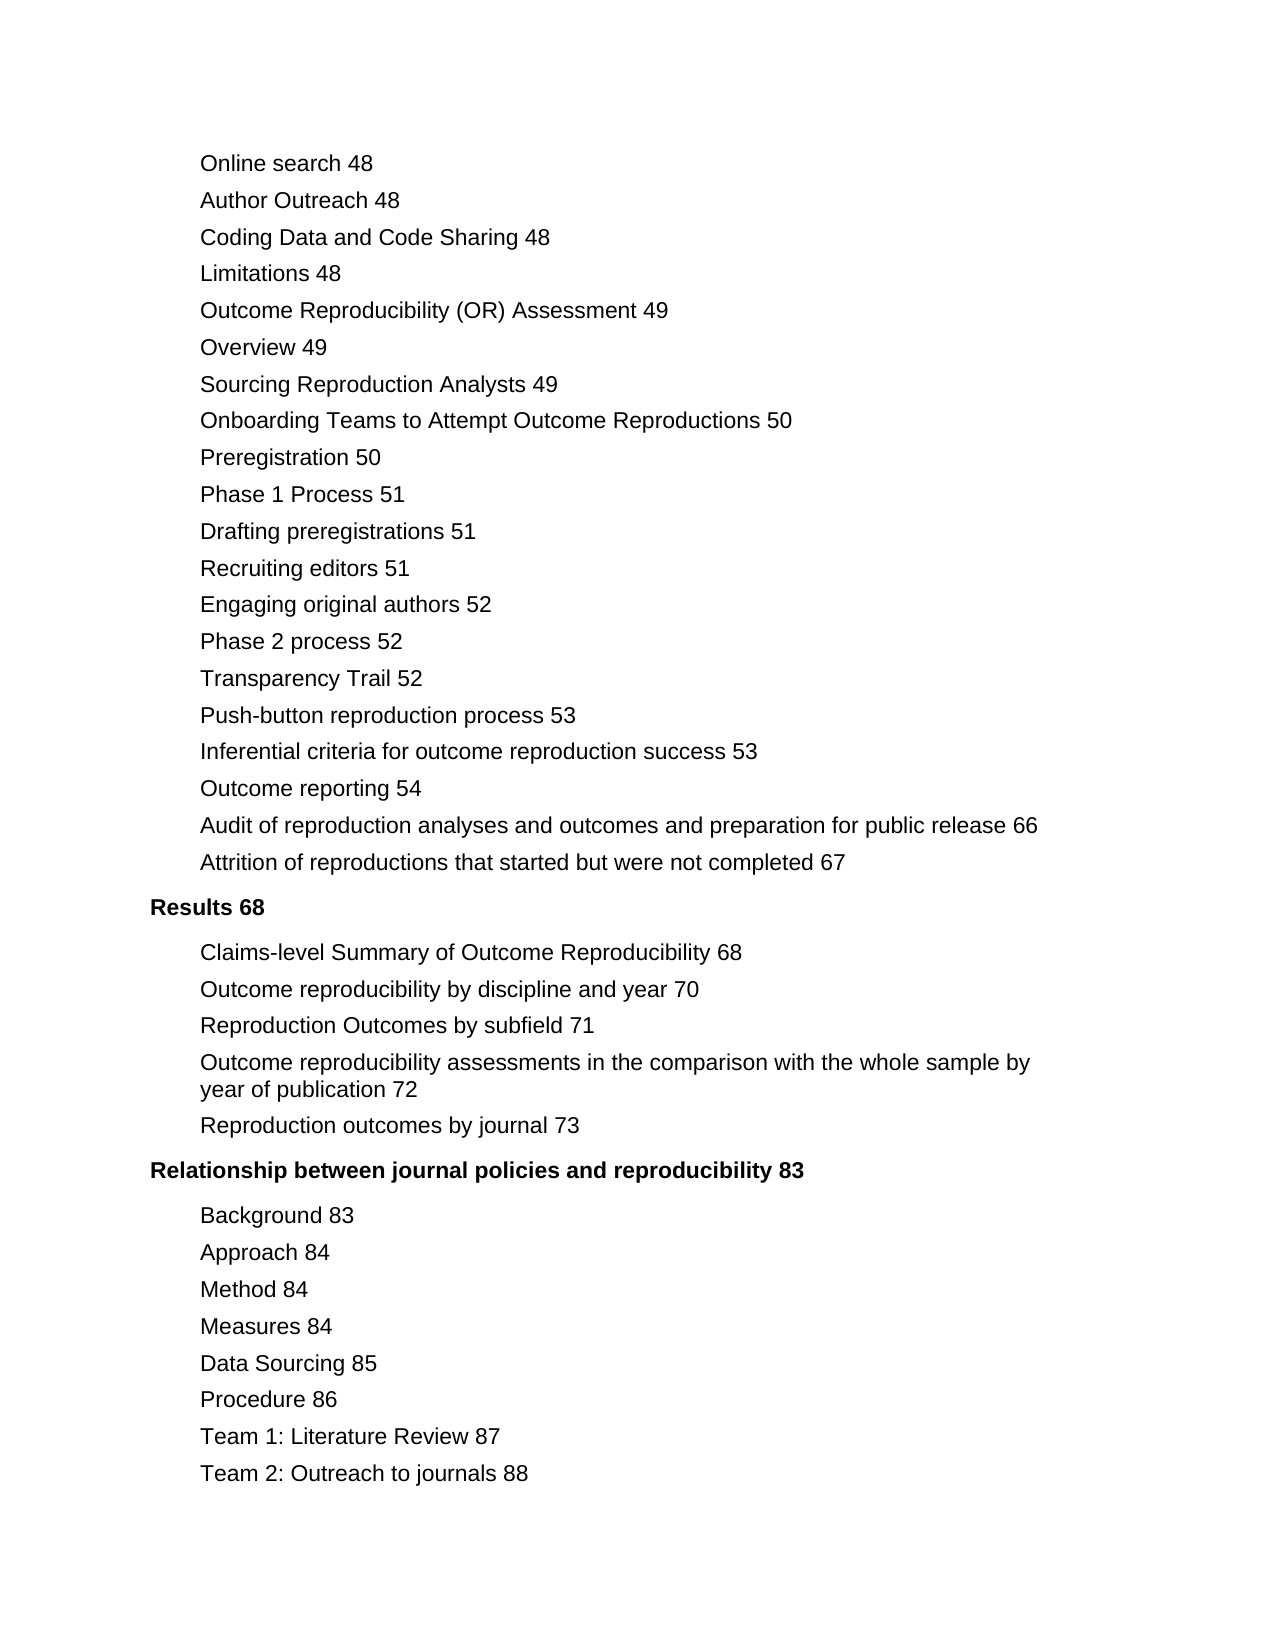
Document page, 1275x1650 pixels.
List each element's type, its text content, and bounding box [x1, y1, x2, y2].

text Author Outreach 48 [200, 187, 1075, 213]
text Phase 1 Process 51 [200, 481, 1075, 507]
text Reproduction outcomes by journal 73 [200, 1112, 1075, 1139]
text Claims-level Summary of Outcome Reproducibility 68 [200, 939, 1075, 965]
text Attrition of reproductions that started but were not completed 67 [200, 849, 1075, 875]
text Onboarding Teams to Attempt Outcome Reproductions 50 [200, 407, 1075, 434]
text Transparency Trail 52 [200, 665, 1075, 691]
text Outcome Reproducibility (OR) Assessment 49 [200, 297, 1075, 323]
text Results 68 [150, 894, 1125, 920]
text Push-button reproduction process 53 [200, 702, 1075, 728]
text Measures 84 [200, 1313, 1075, 1339]
text Phase 2 process 52 [200, 628, 1075, 654]
text Approach 84 [200, 1239, 1075, 1266]
text Reproduction Outcomes by subfield 71 [200, 1012, 1075, 1039]
text Team 1: Literature Review 87 [200, 1423, 1075, 1449]
text Recruiting editors 51 [200, 554, 1075, 581]
text Background 83 [200, 1202, 1075, 1229]
text Preregistration 50 [200, 444, 1075, 471]
text Outcome reproducibility assessments in the comparison with the whole sample by year of publication 72 [200, 1049, 1075, 1102]
text Procedure 86 [200, 1386, 1075, 1413]
text Overview 49 [200, 334, 1075, 360]
text Limitations 48 [200, 260, 1075, 287]
text Outcome reporting 54 [200, 775, 1075, 801]
text Sourcing Reproduction Analysts 49 [200, 371, 1075, 397]
text Drafting preregistrations 51 [200, 518, 1075, 544]
text Relationship between journal policies and reproducibility 83 [150, 1157, 1125, 1184]
text Coding Data and Code Sharing 48 [200, 223, 1075, 250]
text Inferential criteria for outcome reproduction success 53 [200, 738, 1075, 765]
text Method 84 [200, 1276, 1075, 1302]
text Audit of reproduction analyses and outcomes and preparation for public release 66 [200, 812, 1075, 838]
text Engaging original authors 52 [200, 591, 1075, 618]
text Outcome reproducibility by discipline and year 70 [200, 976, 1075, 1002]
text Team 2: Outreach to journals 88 [200, 1460, 1075, 1486]
text Data Sourcing 85 [200, 1349, 1075, 1376]
text Online search 48 [200, 150, 1075, 176]
